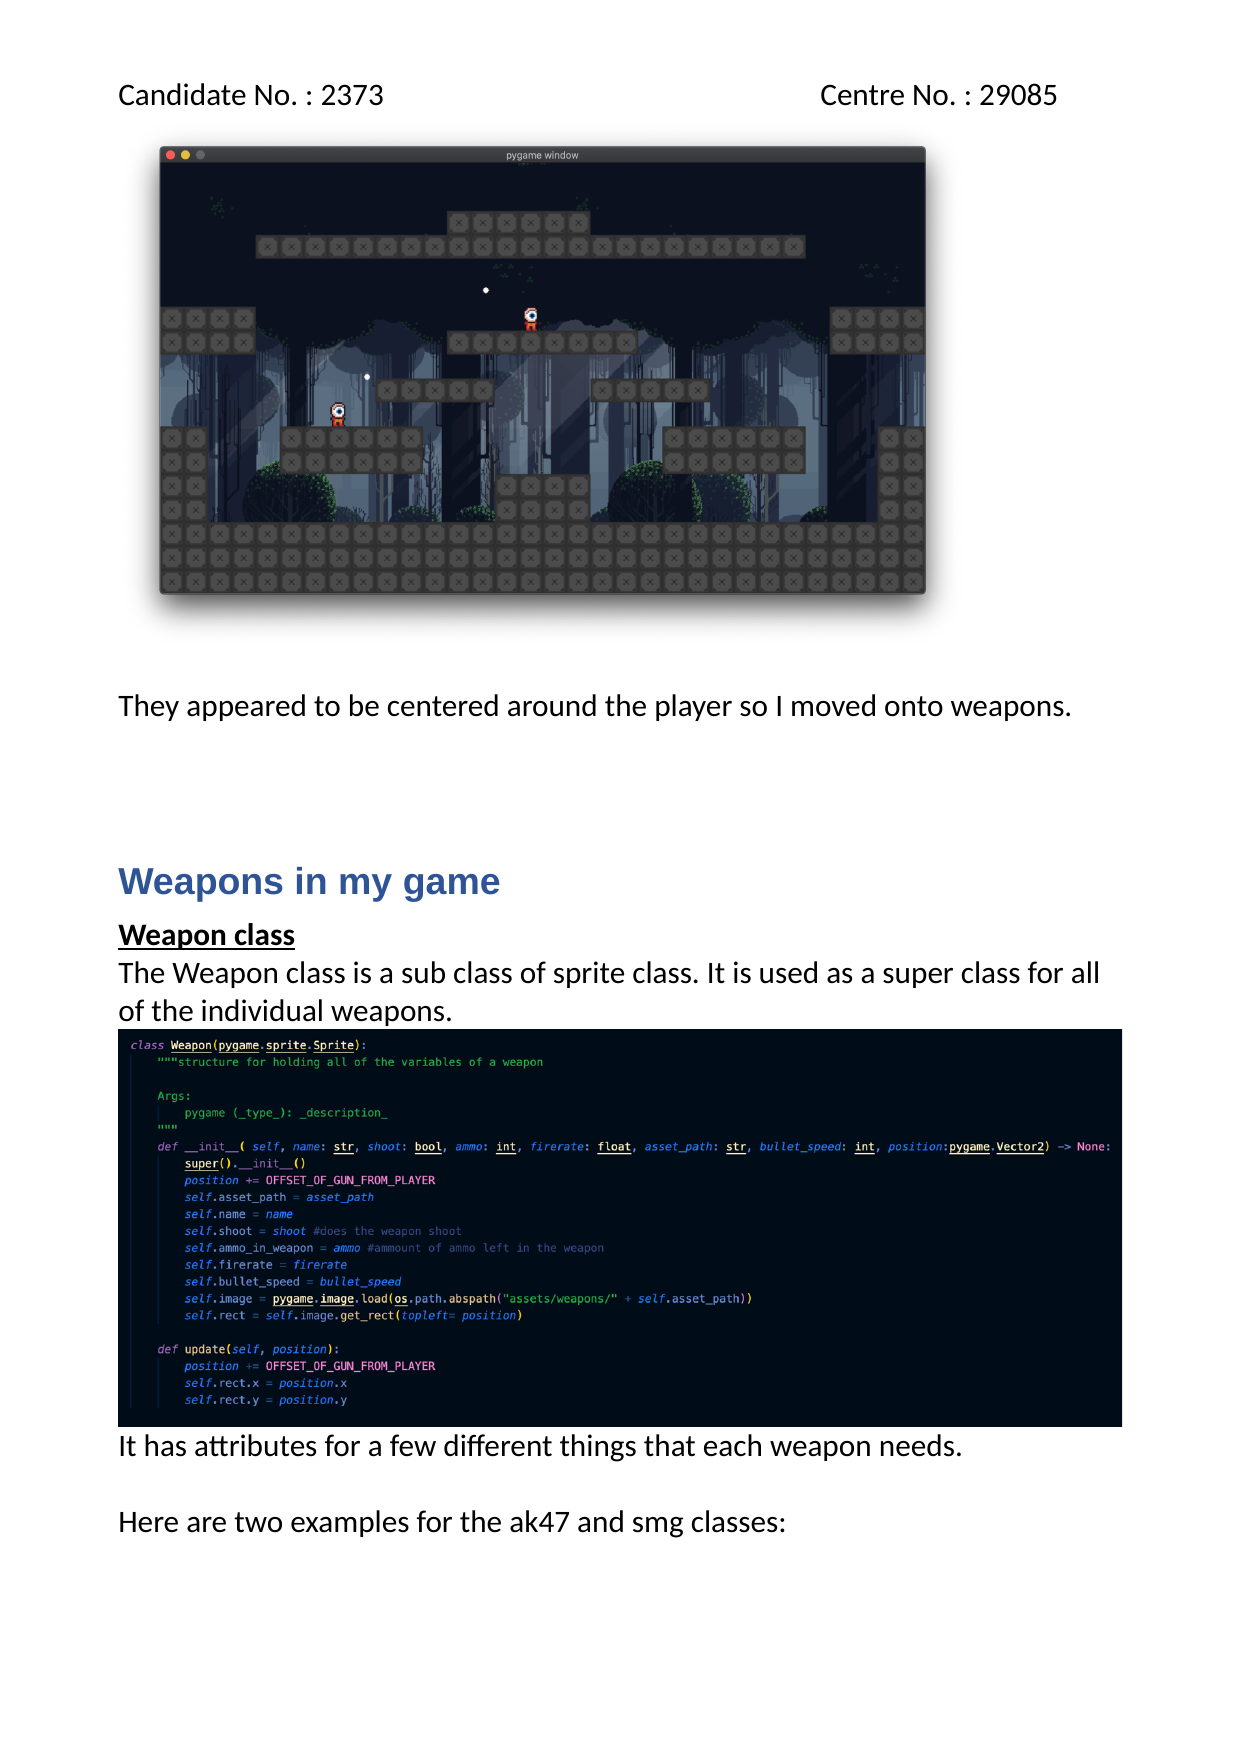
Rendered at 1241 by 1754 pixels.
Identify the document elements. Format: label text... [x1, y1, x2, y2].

picture [118, 1029, 1123, 1427]
text It has attributes for a few different things that each weapon needs. [118, 1427, 1122, 1464]
subtitle Weapons in my game [118, 859, 1122, 903]
picture [118, 118, 967, 649]
text They appeared to be centered around the player so I moved onto weapons. [118, 686, 1122, 724]
text Here are two examples for the ak47 and smg classes: [118, 1502, 1122, 1541]
text The Weapon class is a sub class of sprite class. It is used as a super class for all of the individual weapons. [118, 953, 1122, 1029]
subtitle Weapon class [118, 915, 1122, 953]
